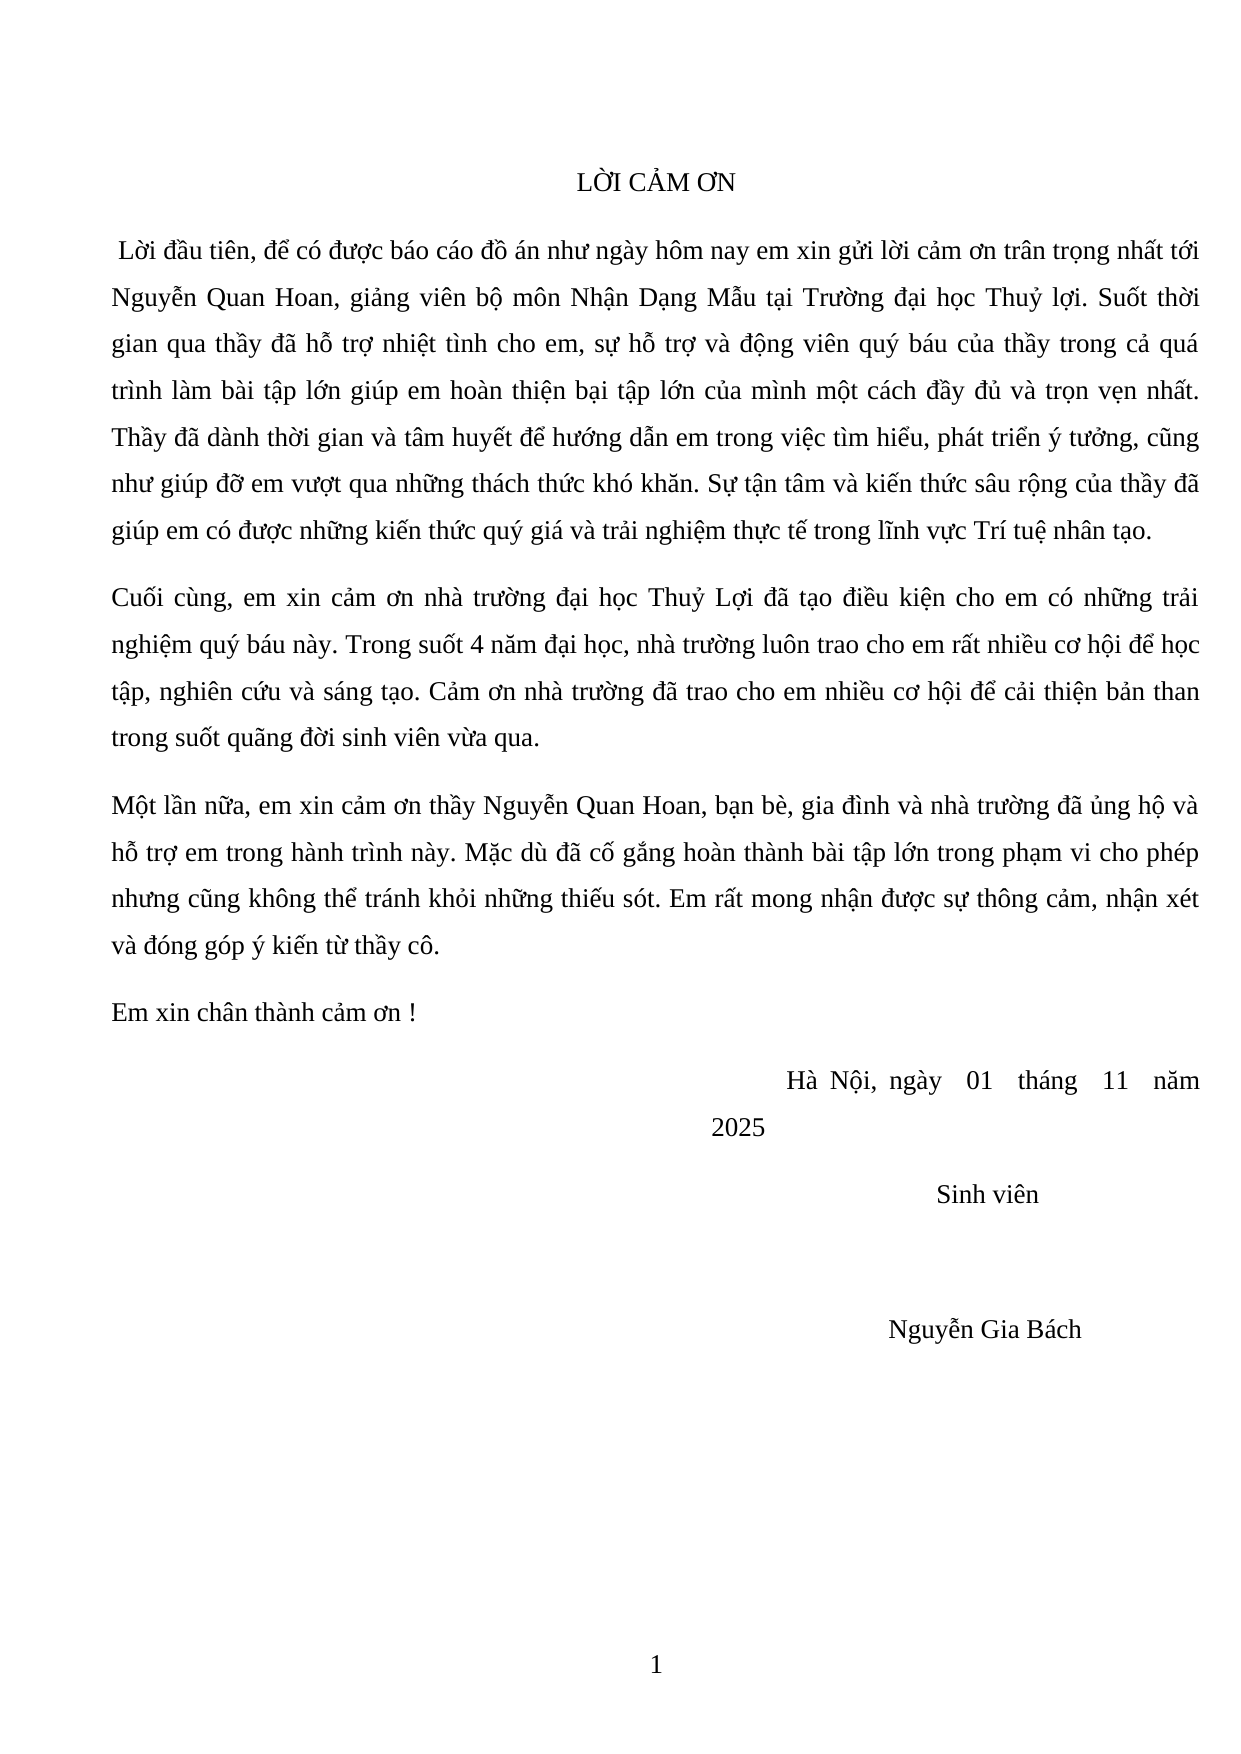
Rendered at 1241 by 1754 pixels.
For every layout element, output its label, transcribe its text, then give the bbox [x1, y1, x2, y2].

text Sinh viên [861, 1178, 1201, 1209]
text Một lần nữa, em xin cảm ơn thầy Nguyễn Quan Hoan, bạn bè, gia đình và nhà trường đã ủng hộ và hỗ trợ em trong hành trình này. Mặc dù đã cố gắng hoàn thành bài tập lớn trong phạm vi cho phép nhưng cũng không thể tránh khỏi những thiếu sót. Em rất mong nhận được sự thông cảm, nhận xét và đóng góp ý kiến từ thầy cô. [111, 789, 1201, 960]
text Em xin chân thành cảm ơn ! [111, 996, 1201, 1028]
text Cuối cùng, em xin cảm ơn nhà trường đại học Thuỷ Lợi đã tạo điều kiện cho em có những trải nghiệm quý báu này. Trong suốt 4 năm đại học, nhà trường luôn trao cho em rất nhiều cơ hội để học tập, nghiên cứu và sáng tạo. Cảm ơn nhà trường đã trao cho em nhiều cơ hội để cải thiện bản than trong suốt quãng đời sinh viên vừa qua. [111, 581, 1201, 753]
text LỜI CẢM ƠN [111, 166, 1201, 198]
text Nguyễn Gia Bách [861, 1313, 1201, 1344]
text Hà Nội, ngày 01 tháng 11 năm 2025 [711, 1064, 1201, 1142]
text Lời đầu tiên, để có được báo cáo đồ án như ngày hôm nay em xin gửi lời cảm ơn trân trọng nhất tới Nguyễn Quan Hoan, giảng viên bộ môn Nhận Dạng Mẫu tại Trường đại học Thuỷ lợi. Suốt thời gian qua thầy đã hỗ trợ nhiệt tình cho em, sự hỗ trợ và động viên quý báu của thầy trong cả quá trình làm bài tập lớn giúp em hoàn thiện bại tập lớn của mình một cách đầy đủ và trọn vẹn nhất. Thầy đã dành thời gian và tâm huyết để hướng dẫn em trong việc tìm hiểu, phát triển ý tưởng, cũng như giúp đỡ em vượt qua những thách thức khó khăn. Sự tận tâm và kiến thức sâu rộng của thầy đã giúp em có được những kiến thức quý giá và trải nghiệm thực tế trong lĩnh vực Trí tuệ nhân tạo. [111, 234, 1201, 545]
